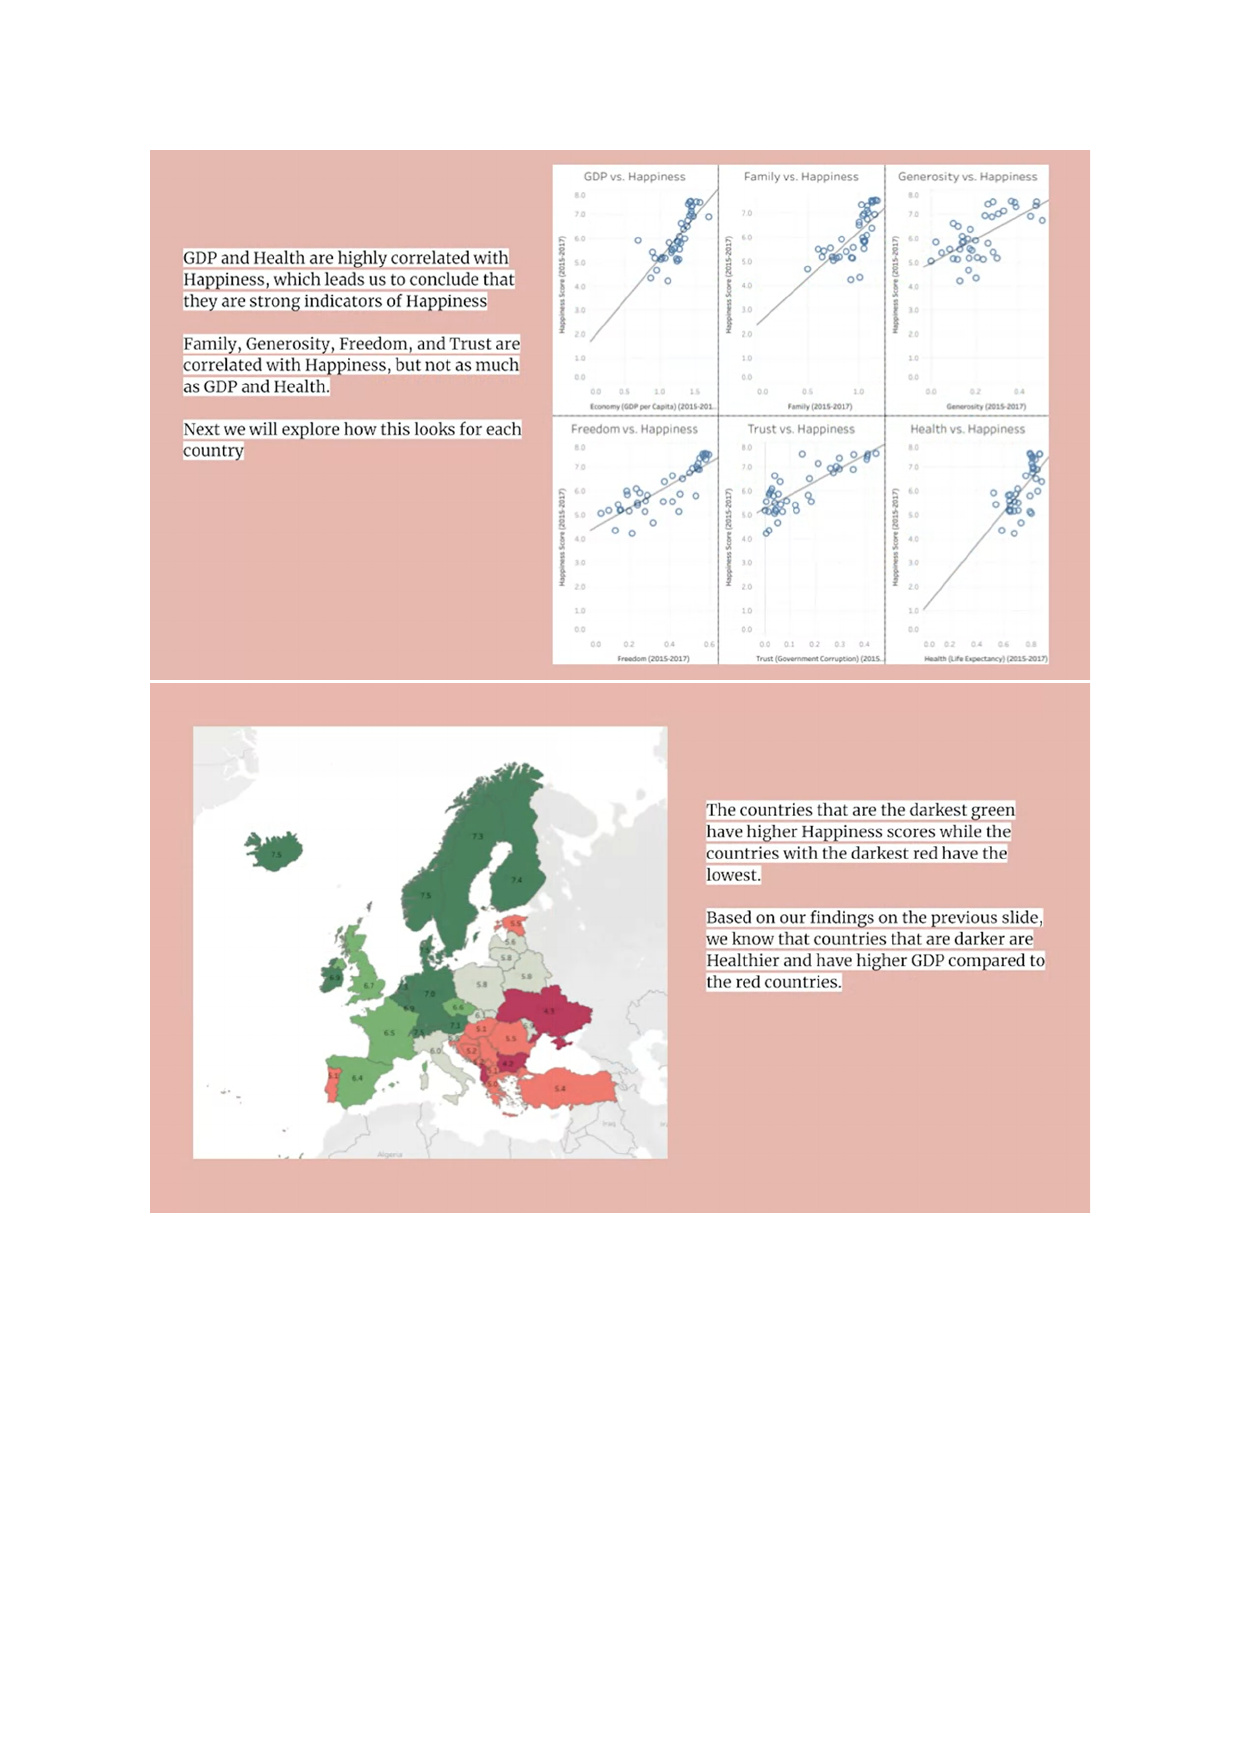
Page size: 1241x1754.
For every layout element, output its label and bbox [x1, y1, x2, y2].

picture [150, 150, 1091, 680]
picture [150, 683, 1091, 1213]
